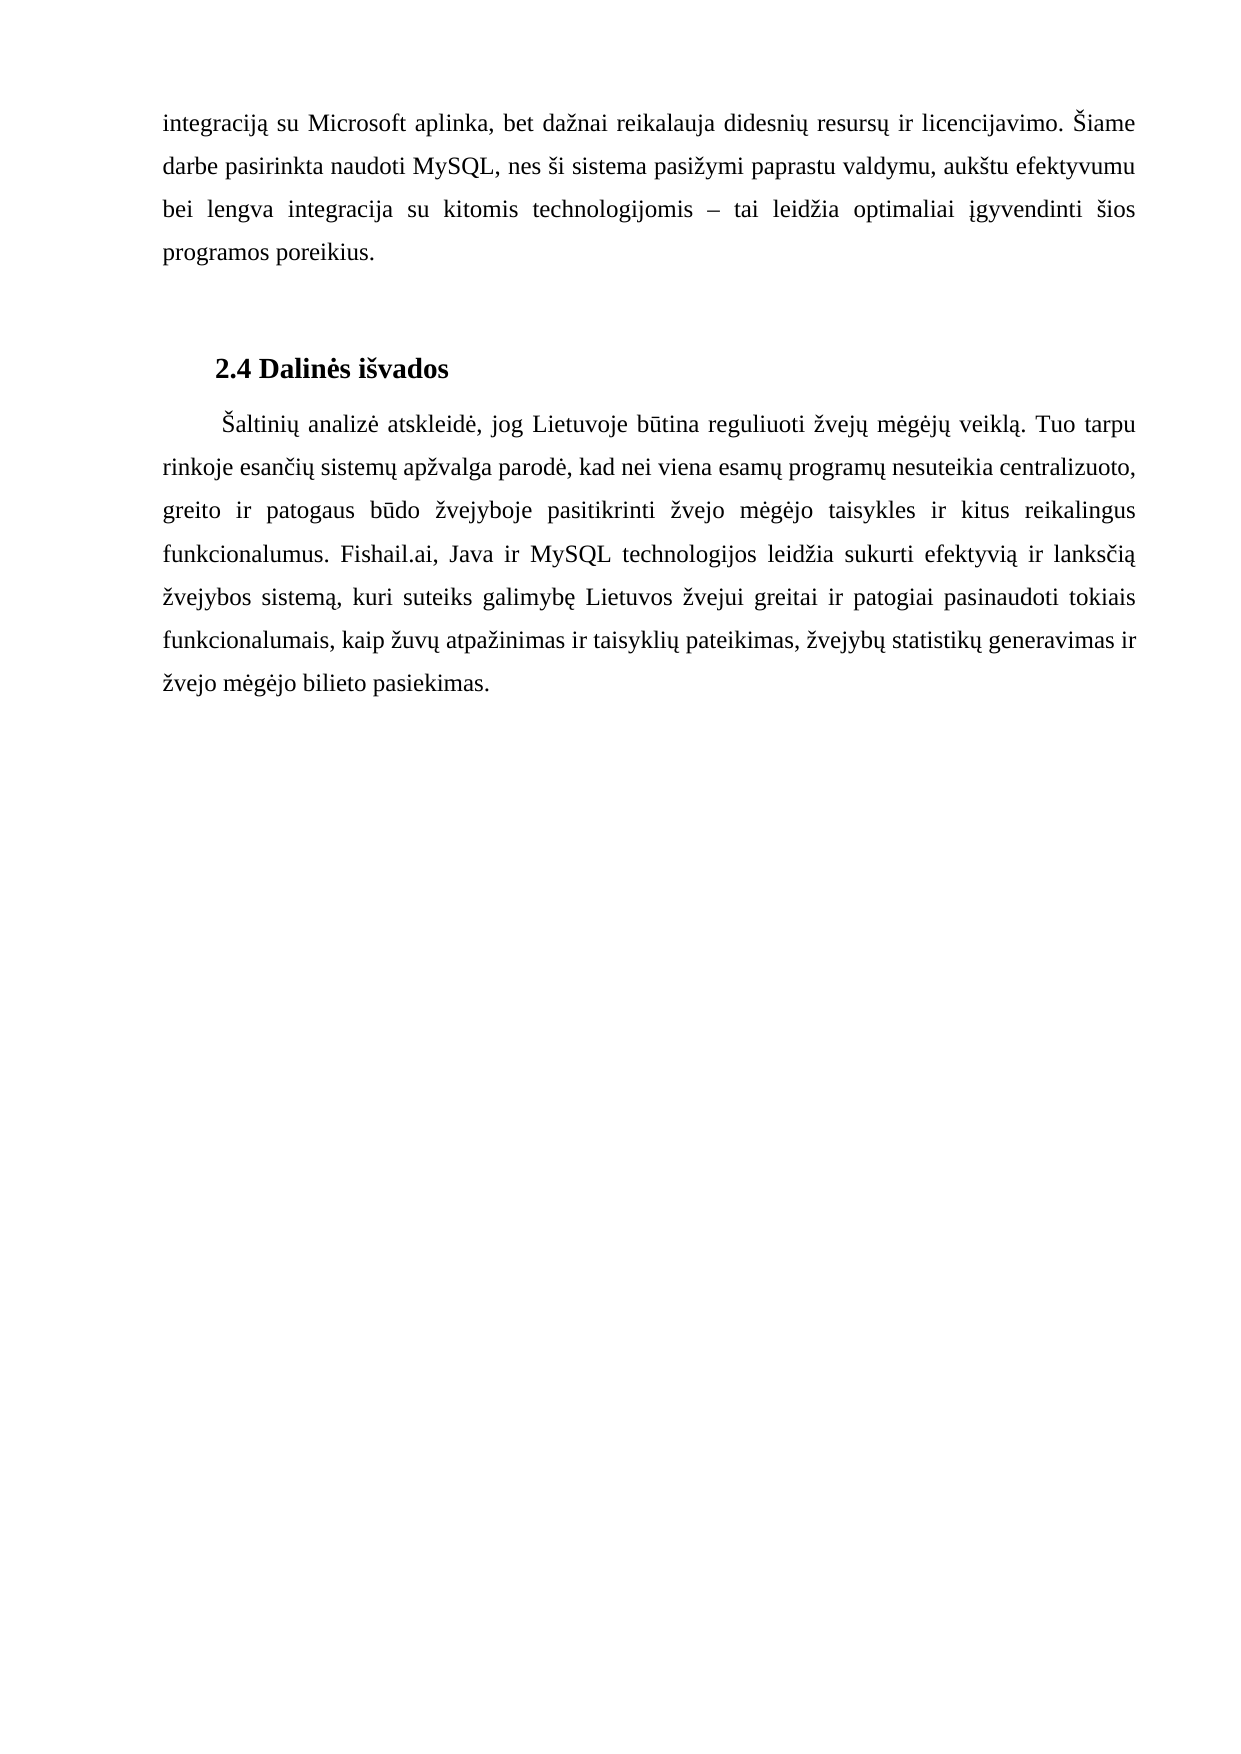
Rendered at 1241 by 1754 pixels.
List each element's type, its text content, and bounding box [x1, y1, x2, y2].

subtitle 2.4 Dalinės išvados [215, 351, 1137, 384]
text Šaltinių analizė atskleidė, jog Lietuvoje būtina reguliuoti žvejų mėgėjų veiklą. Tuo tarpu rinkoje esančių sistemų apžvalga parodė, kad nei viena esamų programų nesuteikia centralizuoto, greito ir patogaus būdo žvejyboje pasitikrinti žvejo mėgėjo taisykles ir kitus reikalingus funkcionalumus. Fishail.ai, Java ir MySQL technologijos leidžia sukurti efektyvią ir lanksčią žvejybos sistemą, kuri suteiks galimybę Lietuvos žvejui greitai ir patogiai pasinaudoti tokiais funkcionalumais, kaip žuvų atpažinimas ir taisyklių pateikimas, žvejybų statistikų generavimas ir žvejo mėgėjo bilieto pasiekimas. [162, 409, 1137, 697]
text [162, 108, 1137, 266]
